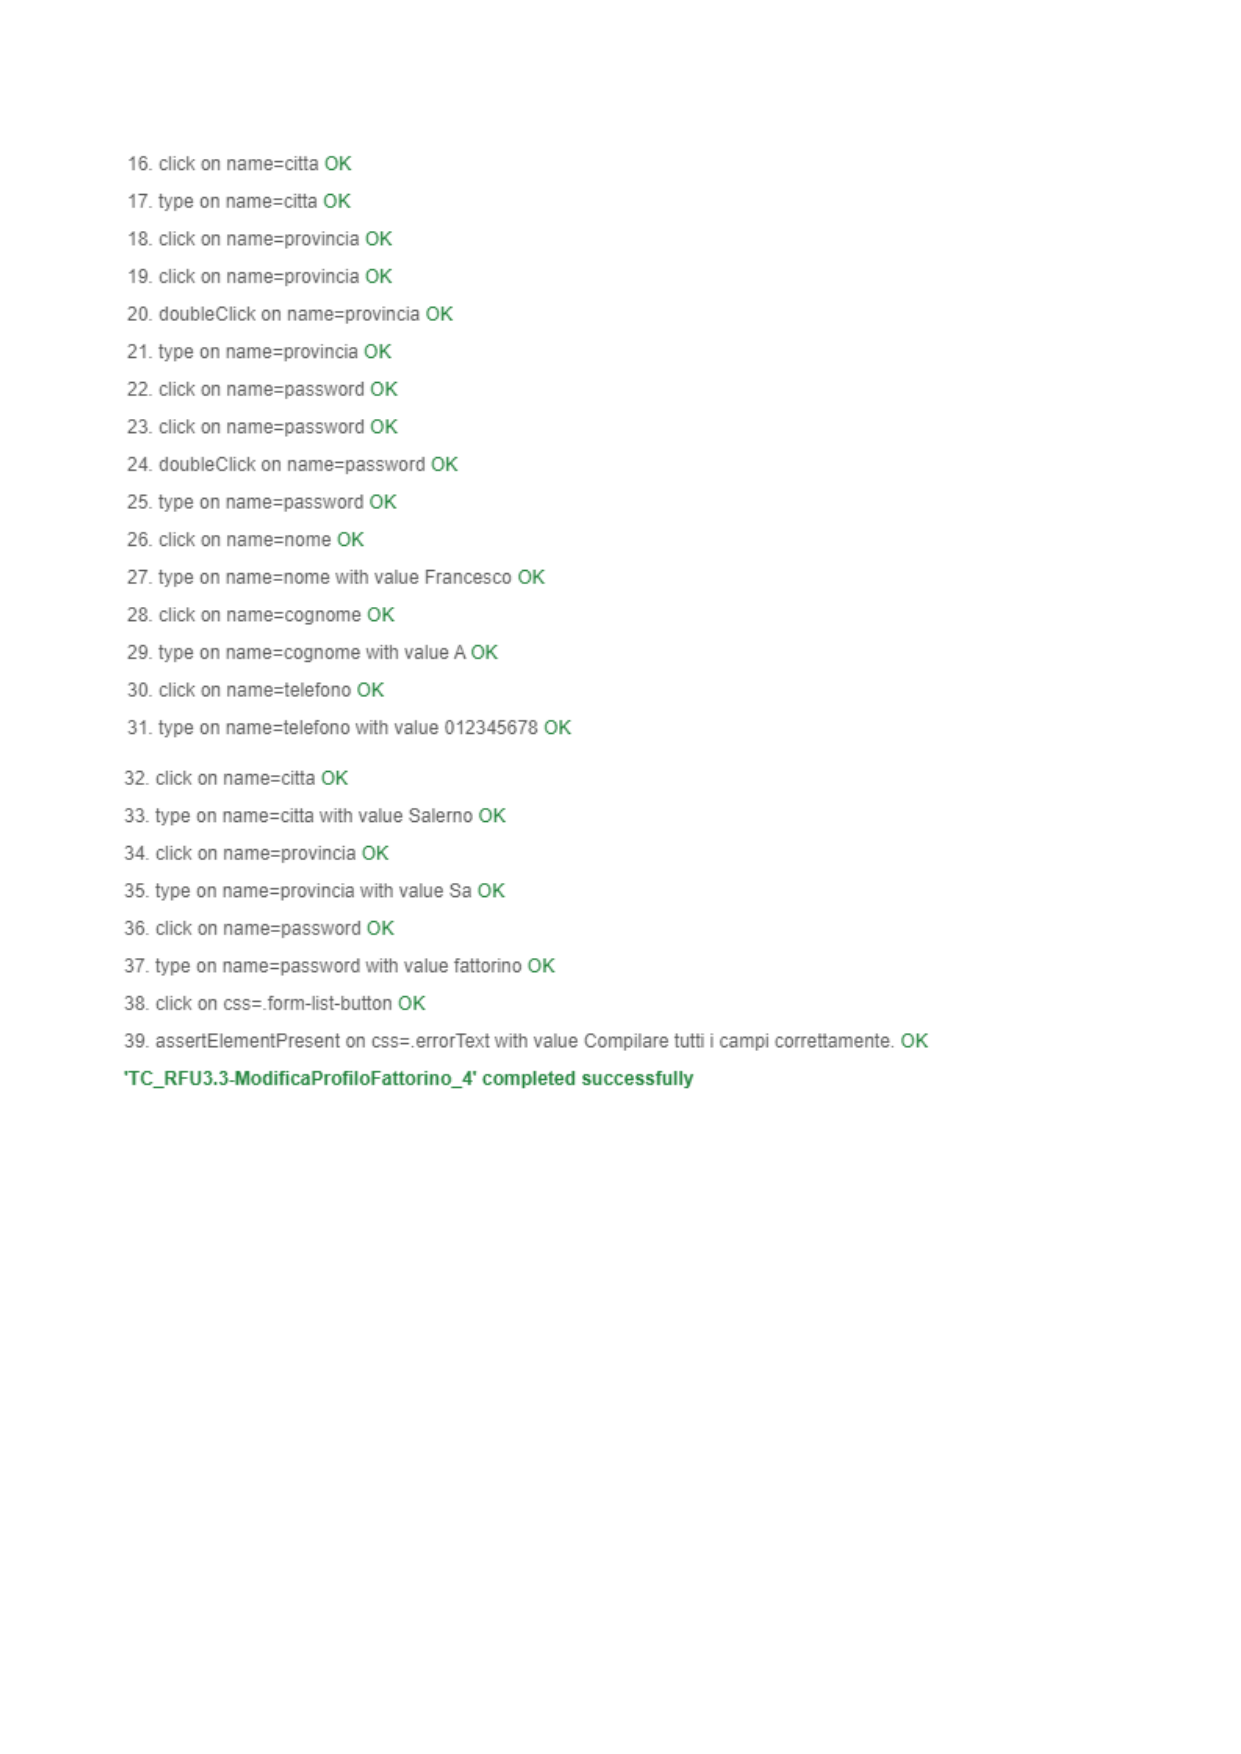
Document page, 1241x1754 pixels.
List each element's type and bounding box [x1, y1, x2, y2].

picture [118, 147, 594, 747]
picture [118, 760, 939, 1090]
